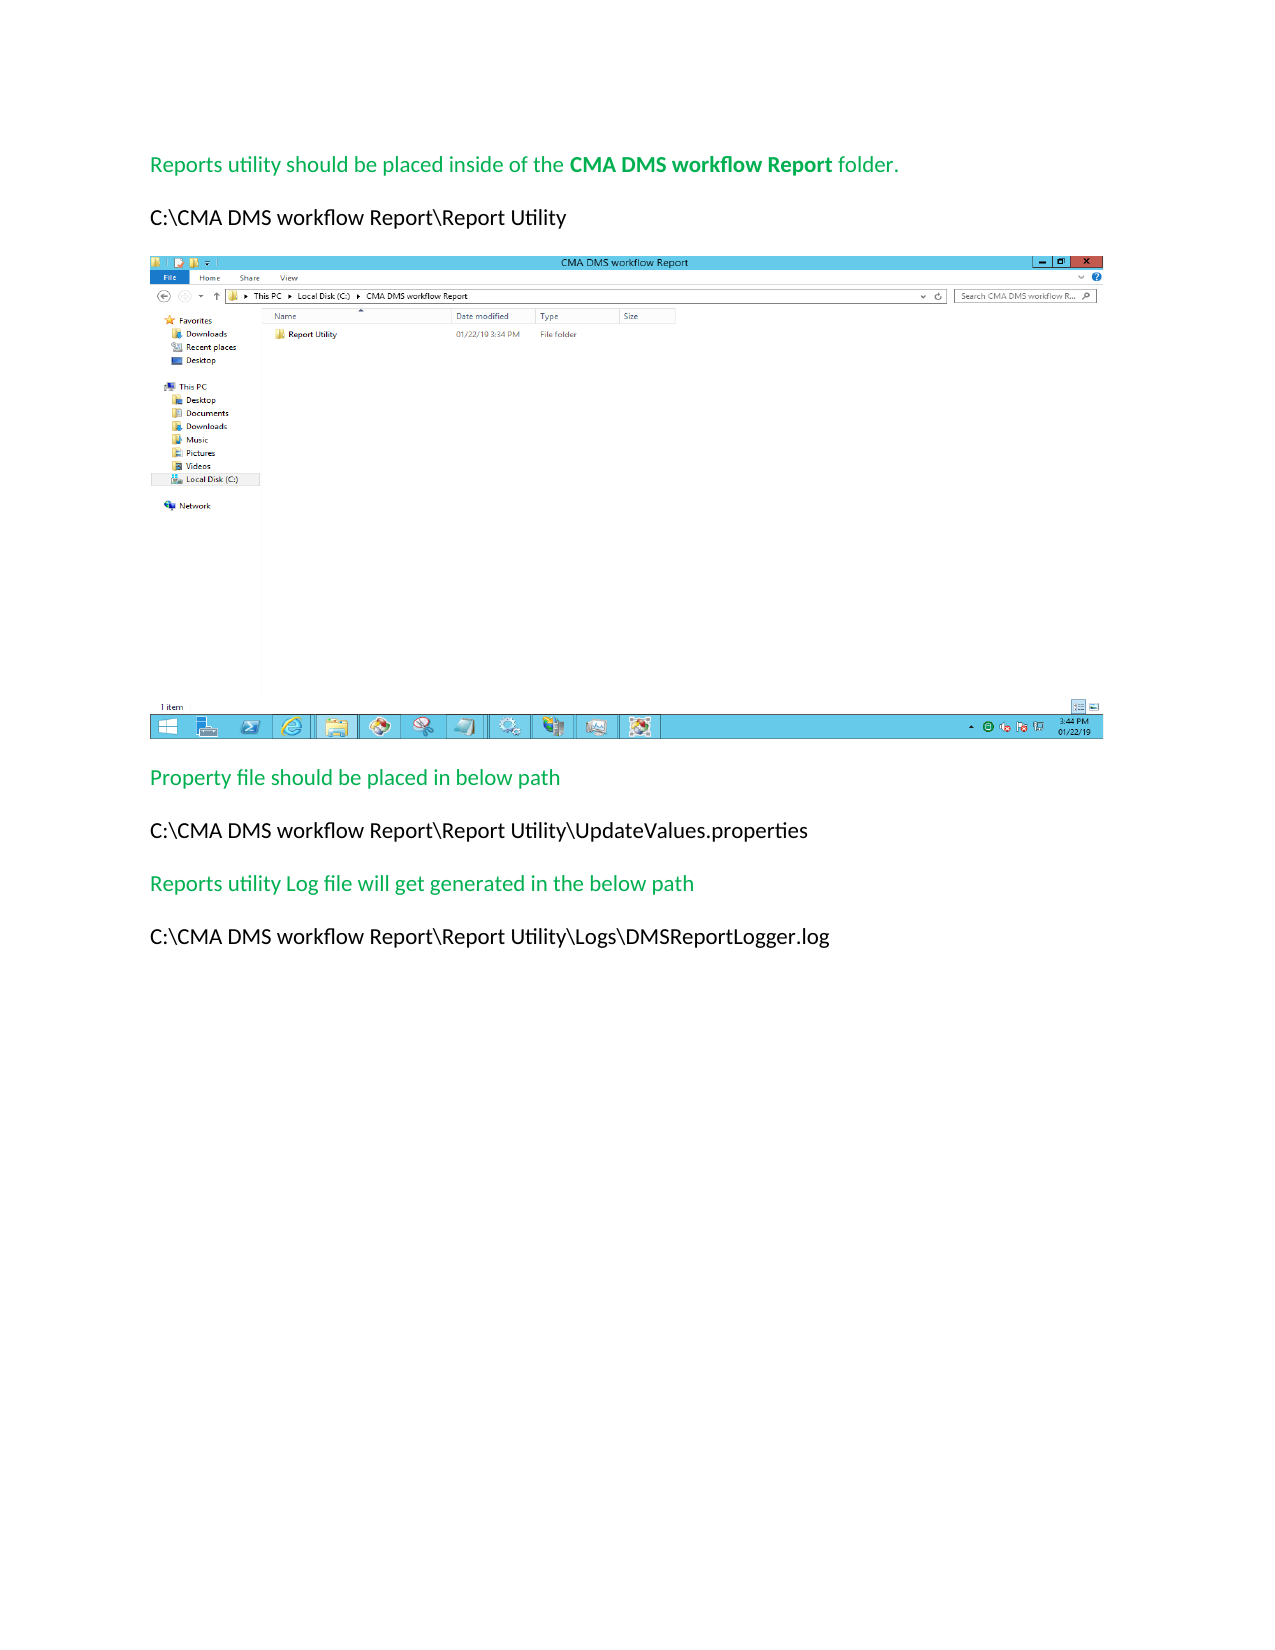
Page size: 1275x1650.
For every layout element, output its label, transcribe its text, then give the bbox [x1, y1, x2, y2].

text C:\CMA DMS workflow Report\Report Utility\Logs\DMSReportLogger.log [150, 922, 1125, 951]
text Property file should be placed in below path [150, 763, 1125, 791]
text Reports utility should be placed inside of the CMA DMS workflow Report folder. [150, 150, 1125, 178]
text C:\CMA DMS workflow Report\Report Utility [150, 203, 1125, 231]
picture [150, 256, 1104, 739]
text Reports utility Log file will get generated in the below path [150, 869, 1125, 897]
text C:\CMA DMS workflow Report\Report Utility\UpdateValues.properties [150, 816, 1125, 844]
